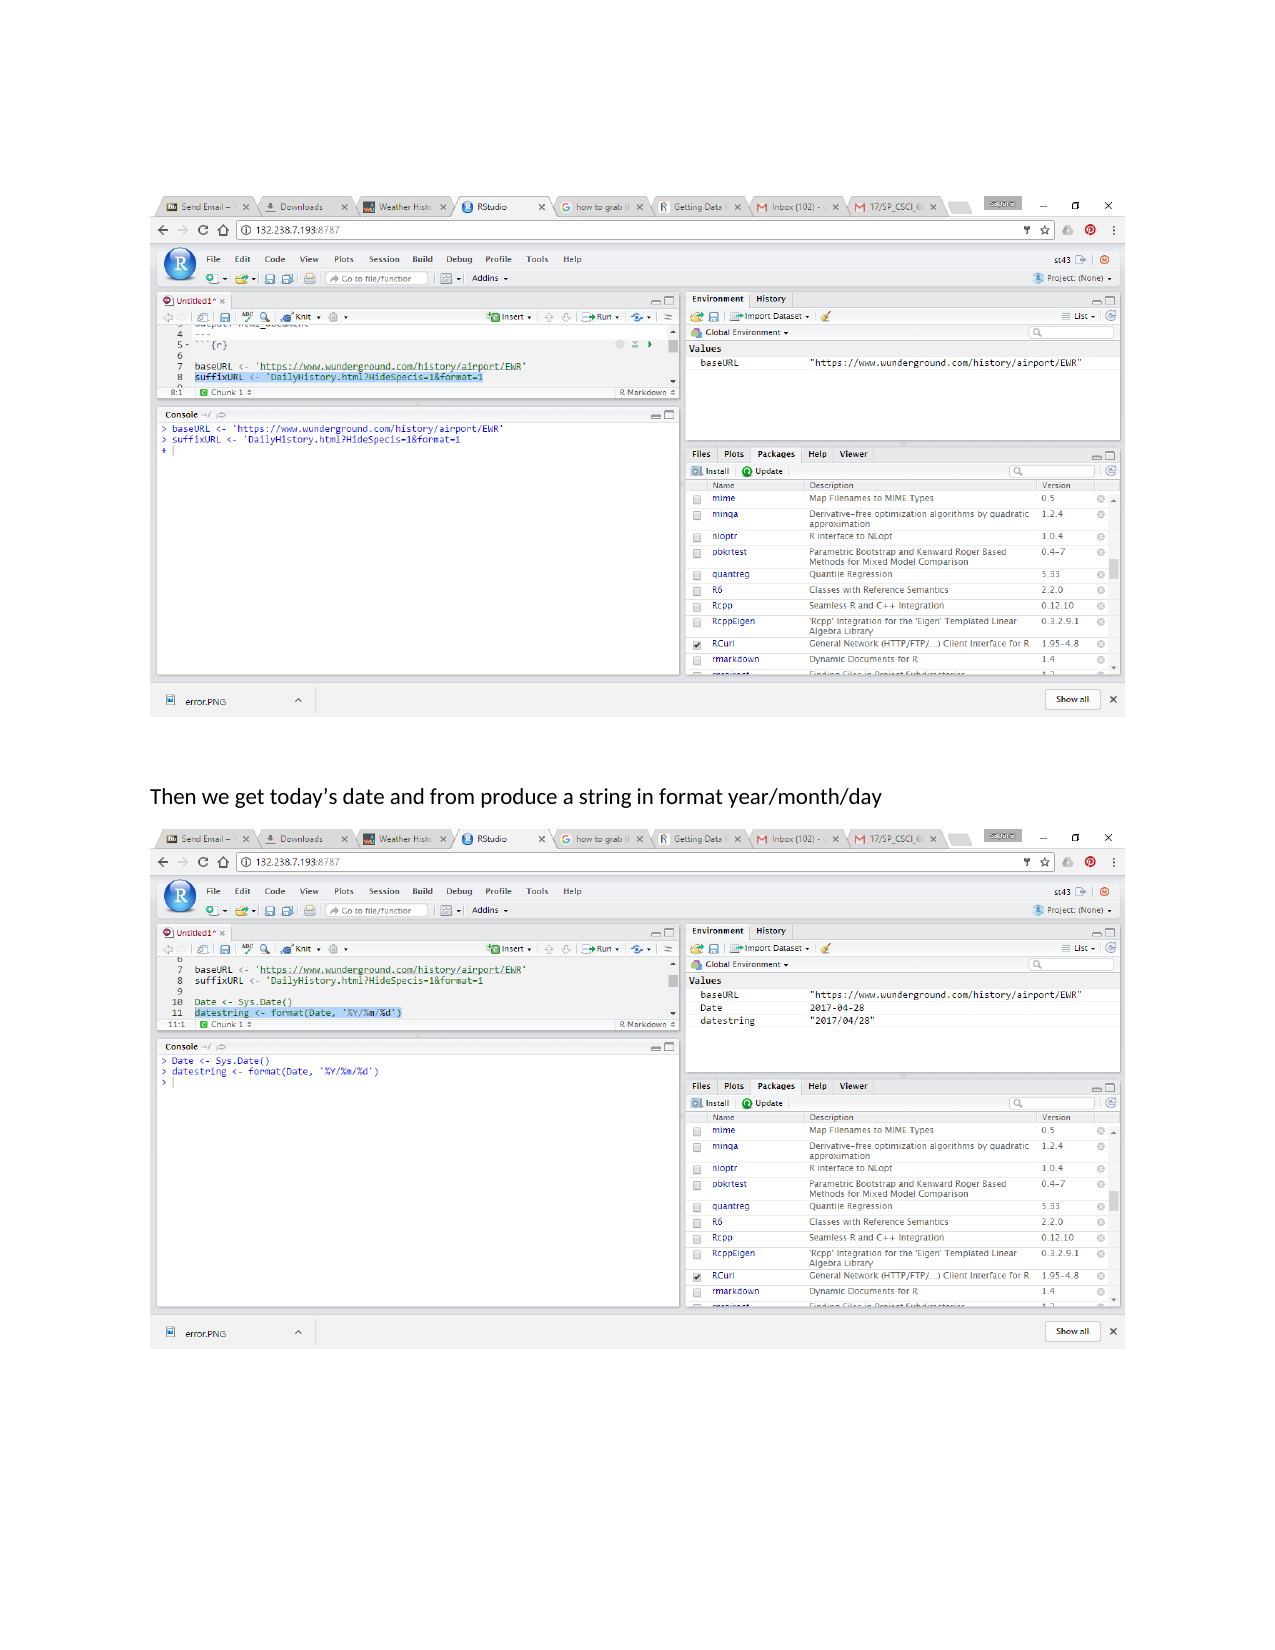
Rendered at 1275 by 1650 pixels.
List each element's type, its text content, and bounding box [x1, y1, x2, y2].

picture [150, 196, 1125, 717]
text Then we get today’s date and from produce a string in format year/month/day [150, 782, 1125, 810]
picture [150, 829, 1125, 1349]
